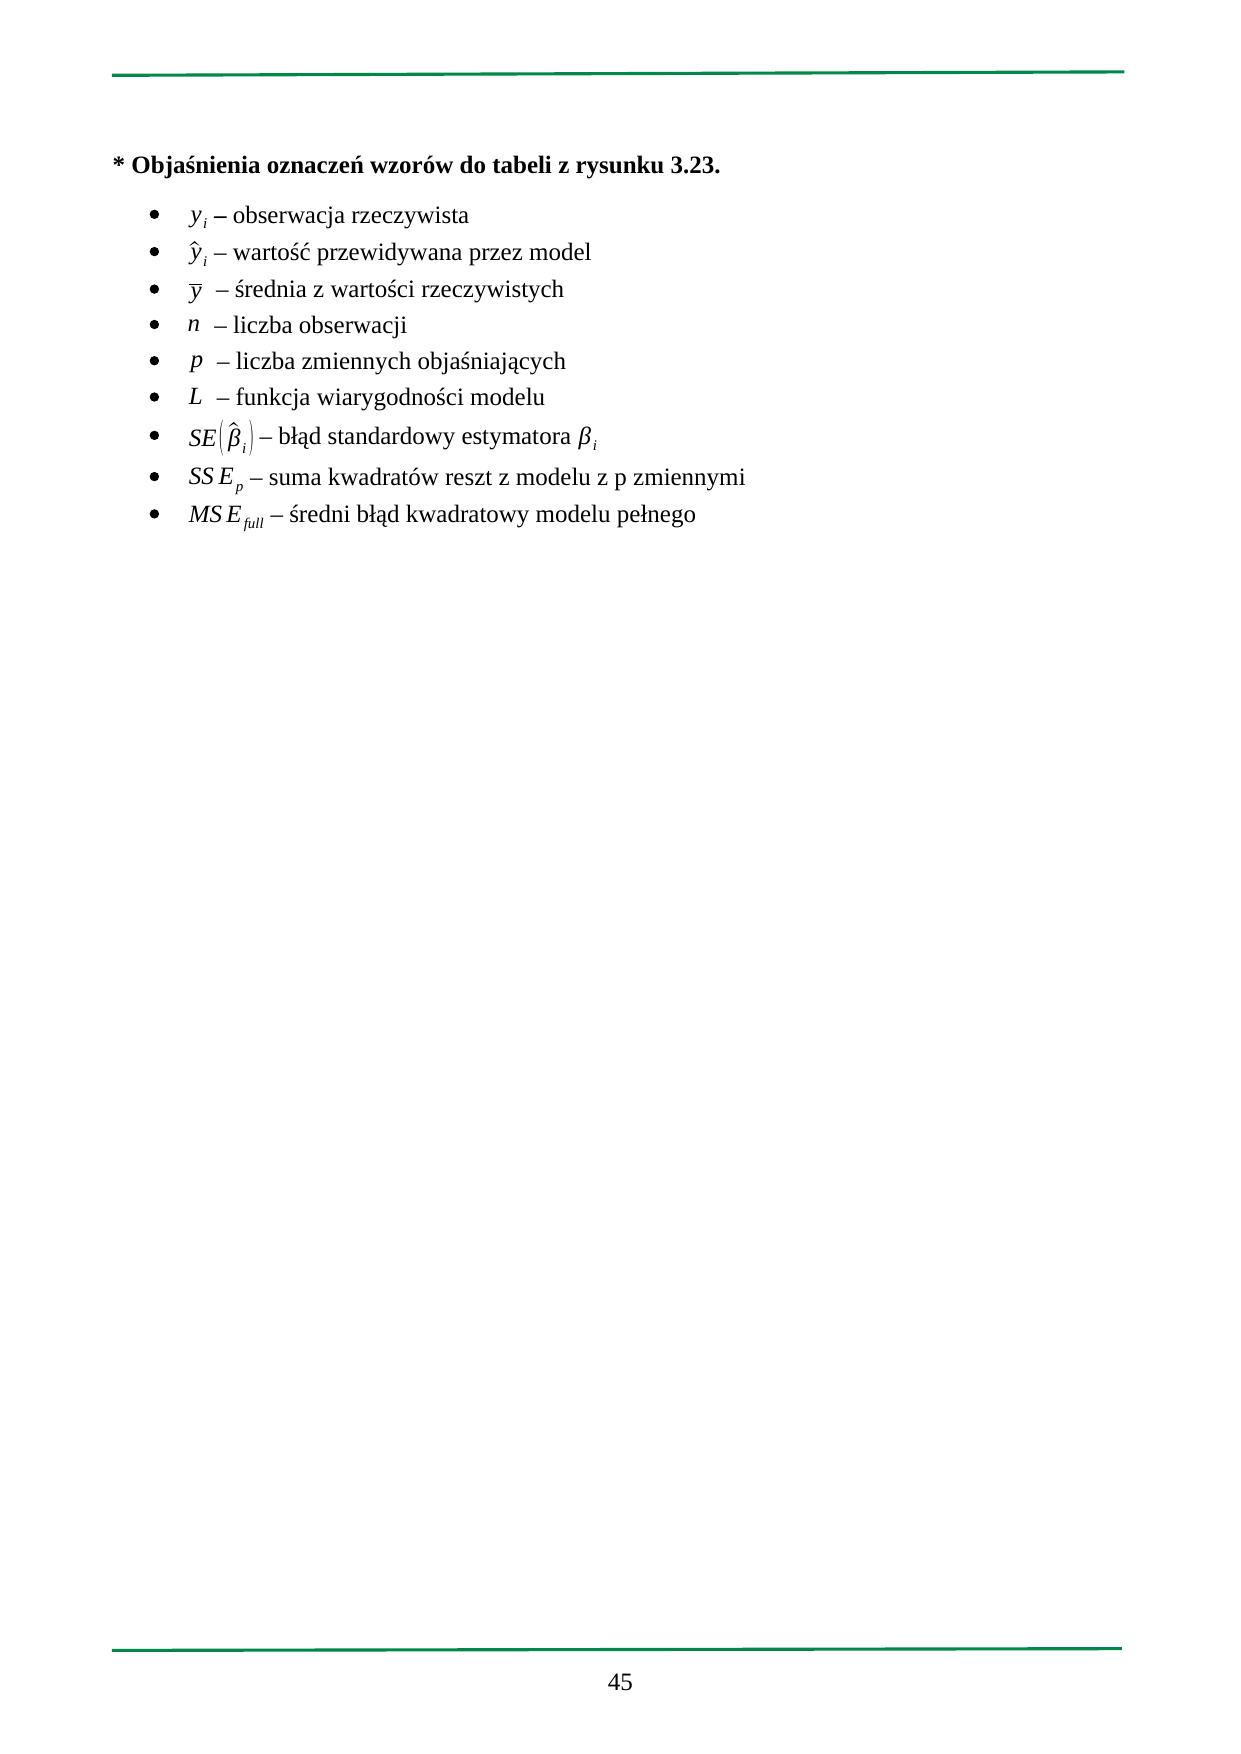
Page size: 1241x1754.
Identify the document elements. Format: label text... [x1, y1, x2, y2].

list – obserwacja rzeczywista [150, 200, 1128, 233]
list – błąd standardowy estymatora [150, 419, 1128, 458]
list – liczba zmiennych objaśniających [150, 346, 1128, 377]
list – średni błąd kwadratowy modelu pełnego [150, 499, 1128, 532]
list – suma kwadratów reszt z modelu z p zmiennymi [150, 462, 1128, 495]
text * Objaśnienia oznaczeń wzorów do tabeli z rysunku 3.23. [112, 150, 1128, 179]
list – wartość przewidywana przez model [150, 237, 1128, 270]
list – funkcja wiarygodności modelu [150, 382, 1128, 414]
list – liczba obserwacji [150, 310, 1128, 341]
list – średnia z wartości rzeczywistych [150, 274, 1128, 306]
